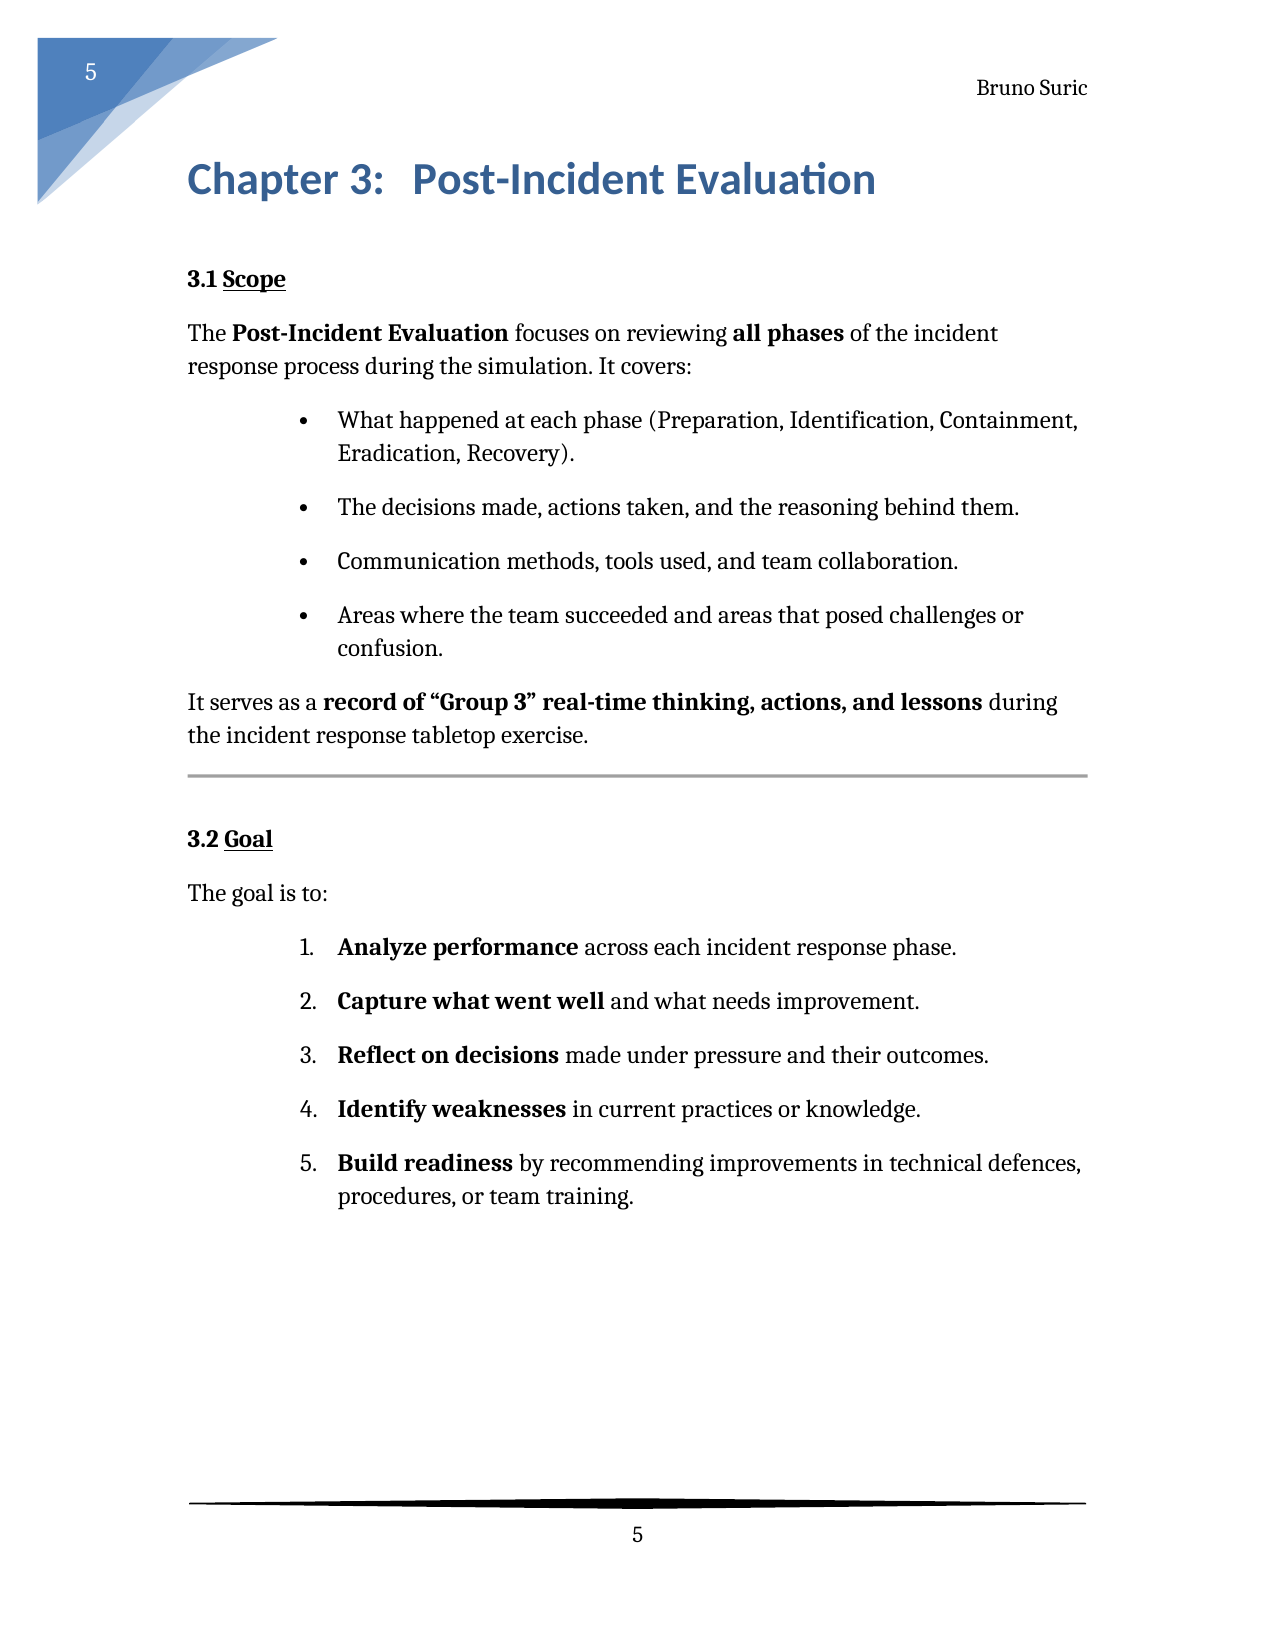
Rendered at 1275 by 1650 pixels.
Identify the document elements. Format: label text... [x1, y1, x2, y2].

list Capture what went well and what needs improvement. [300, 987, 1087, 1016]
list Build readiness by recommending improvements in technical defences, procedures, or team training. [300, 1148, 1087, 1210]
list The decisions made, actions taken, and the reasoning behind them. [300, 493, 1087, 522]
list Reflect on decisions made under pressure and their outcomes. [300, 1041, 1087, 1069]
list Areas where the team succeeded and areas that posed challenges or confusion. [300, 601, 1087, 662]
list Identify weaknesses in current practices or knowledge. [300, 1095, 1087, 1123]
list Analyze performance across each incident response phase. [300, 933, 1087, 962]
subtitle Chapter 3: Post-Incident Evaluation [187, 150, 1087, 206]
picture [37, 37, 279, 206]
text 3.2 Goal [187, 825, 1087, 854]
list What happened at each phase (Preparation, Identification, Containment, Eradication, Recovery). [300, 406, 1087, 468]
list Communication methods, tools used, and team collaboration. [300, 547, 1087, 576]
text 3.1 Scope [187, 265, 1087, 294]
text The Post-Incident Evaluation focuses on reviewing all phases of the incident response process during the simulation. It covers: [187, 319, 1087, 381]
text It serves as a record of “Group 3” real-time thinking, actions, and lessons during the incident response tabletop exercise. [187, 687, 1087, 749]
text The goal is to: [187, 879, 1087, 908]
